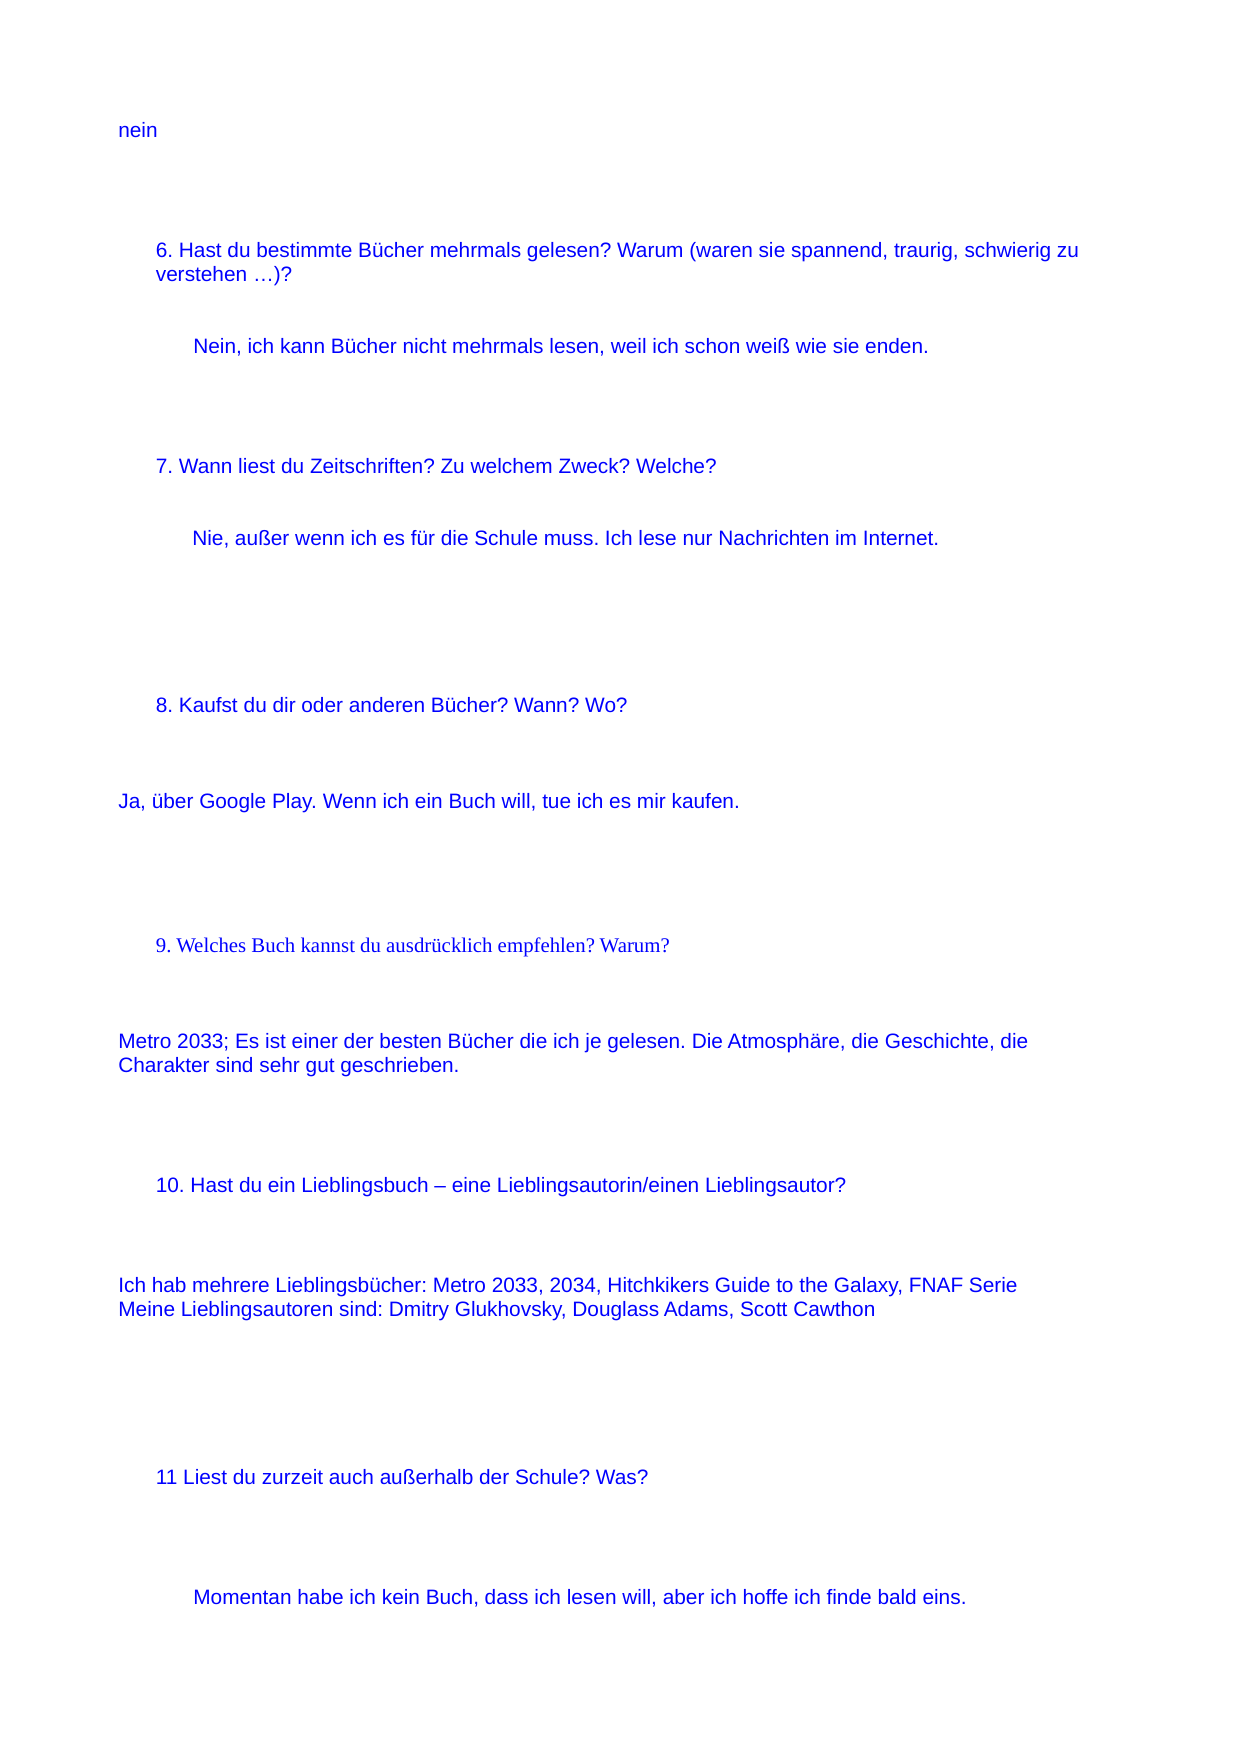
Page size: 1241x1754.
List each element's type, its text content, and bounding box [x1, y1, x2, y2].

text Meine Lieblingsautoren sind: Dmitry Glukhovsky, Douglass Adams, Scott Cawthon [118, 1297, 1122, 1321]
list 9. Welches Buch kannst du ausdrücklich empfehlen? Warum? [156, 933, 1122, 957]
text Metro 2033; Es ist einer der besten Bücher die ich je gelesen. Die Atmosphäre, die Geschichte, die Charakter sind sehr gut geschrieben. [118, 1029, 1122, 1077]
text 7. Wann liest du Zeitschriften? Zu welchem Zweck? Welche? [156, 453, 1122, 477]
text nein [118, 118, 1122, 142]
text Momentan habe ich kein Buch, dass ich lesen will, aber ich hoffe ich finde bald eins. [193, 1584, 1122, 1608]
text Nie, außer wenn ich es für die Schule muss. Ich lese nur Nachrichten im Internet. [118, 525, 1122, 549]
text 8. Kaufst du dir oder anderen Bücher? Wann? Wo? [156, 693, 1122, 717]
text Ja, über Google Play. Wenn ich ein Buch will, tue ich es mir kaufen. [118, 789, 1122, 813]
text 6. Hast du bestimmte Bücher mehrmals gelesen? Warum (waren sie spannend, traurig, schwierig zu verstehen …)? [156, 238, 1122, 286]
text 11 Liest du zurzeit auch außerhalb der Schule? Was? [156, 1465, 1122, 1489]
text Nein, ich kann Bücher nicht mehrmals lesen, weil ich schon weiß wie sie enden. [193, 334, 1122, 358]
text Ich hab mehrere Lieblingsbücher: Metro 2033, 2034, Hitchkikers Guide to the Galaxy, FNAF Serie [118, 1273, 1122, 1297]
list 10. Hast du ein Lieblingsbuch – eine Lieblingsautorin/einen Lieblingsautor? [156, 1172, 1122, 1196]
